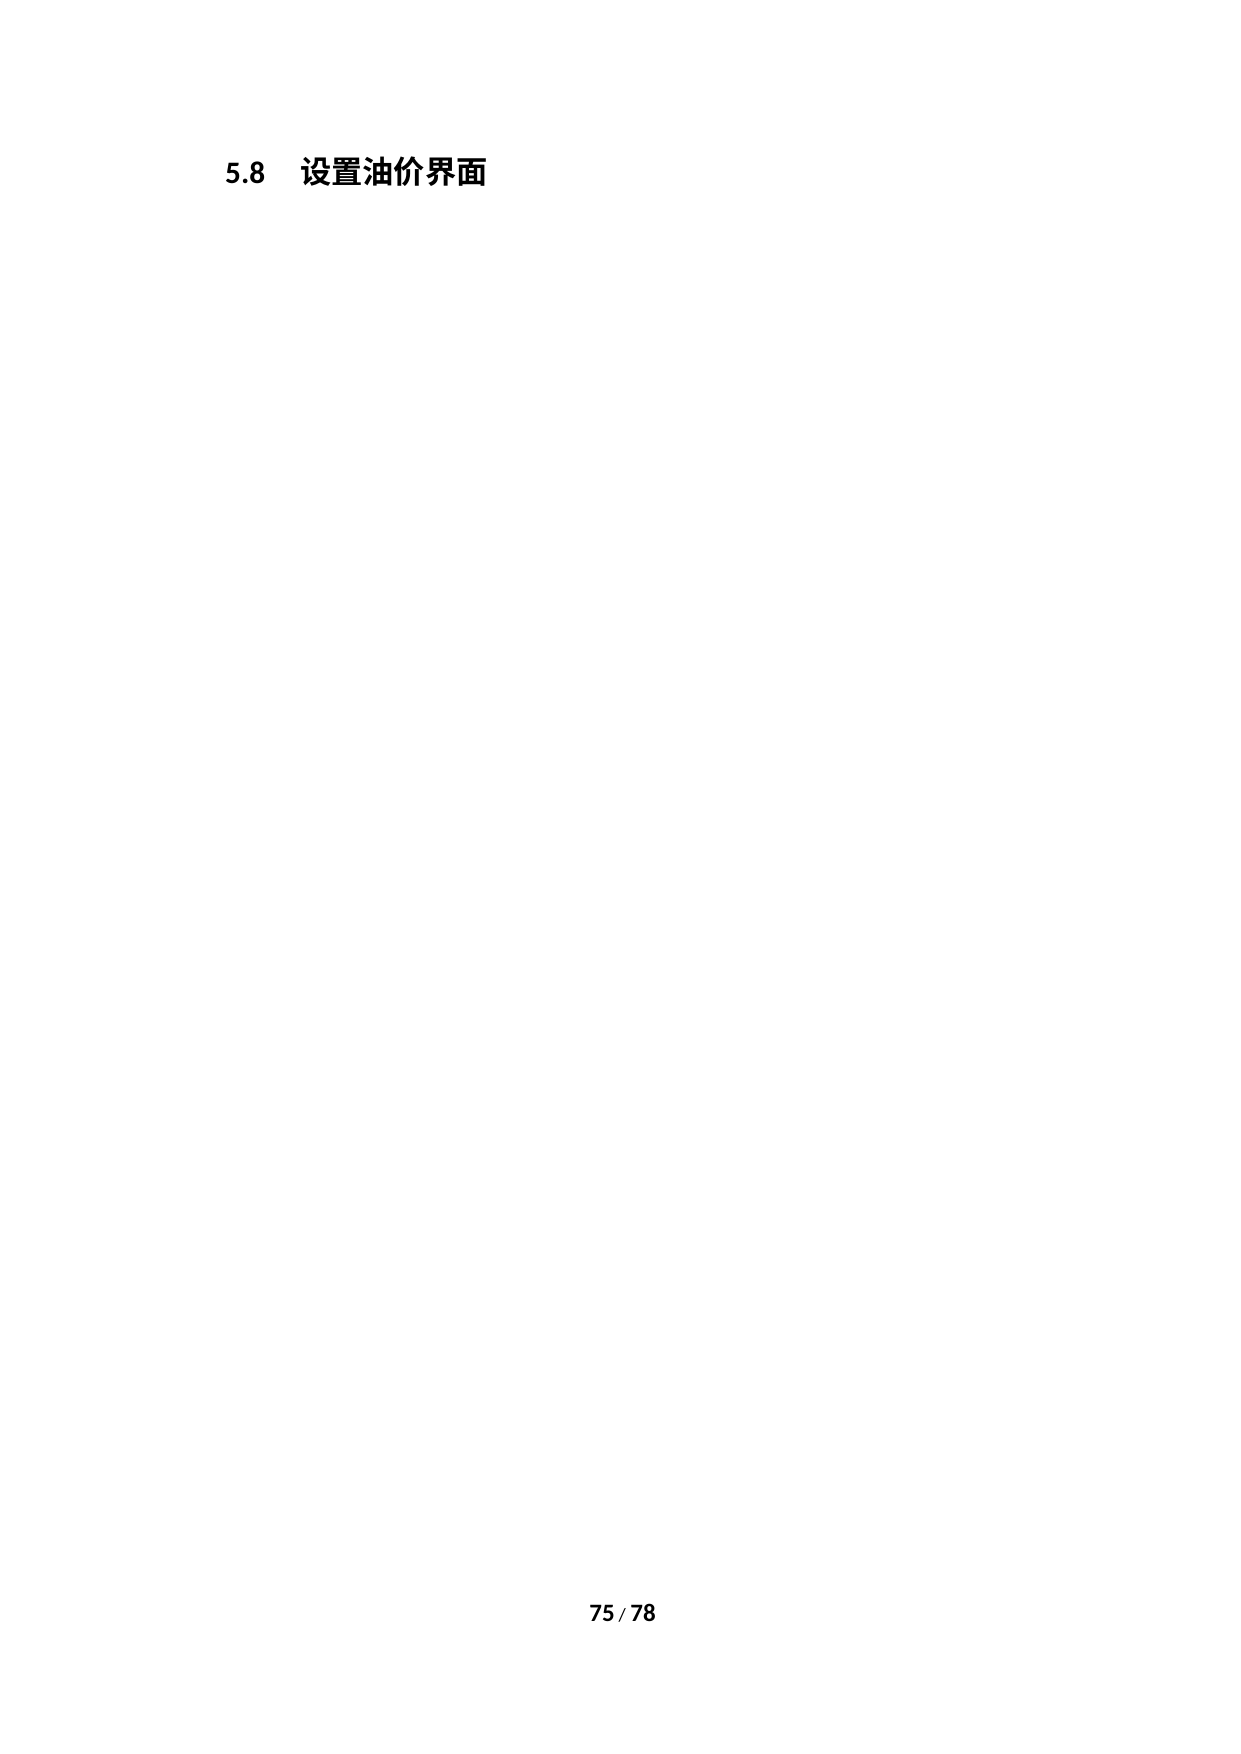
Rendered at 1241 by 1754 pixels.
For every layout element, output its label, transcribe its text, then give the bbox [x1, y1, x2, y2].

list 设置油价界面 [225, 138, 1053, 203]
